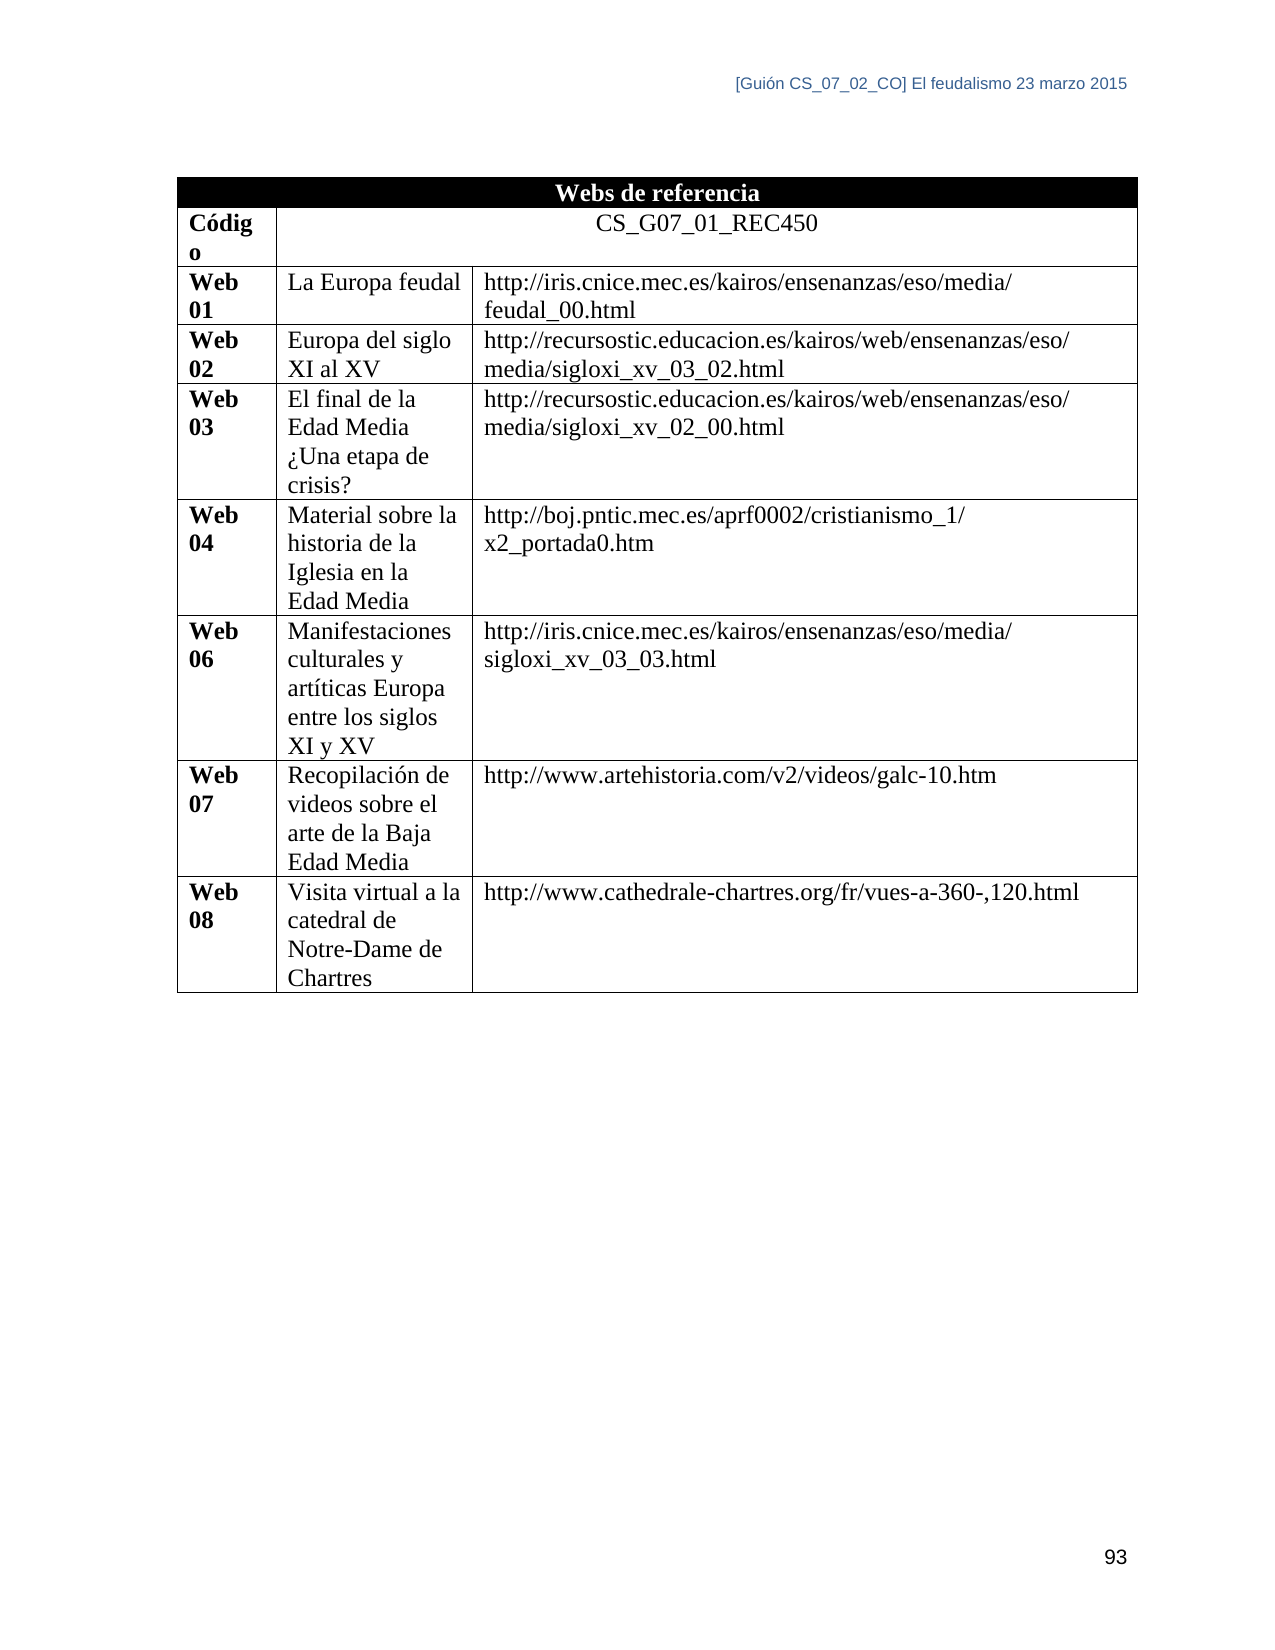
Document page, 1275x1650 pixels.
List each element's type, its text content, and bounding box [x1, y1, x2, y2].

table_cell http://www.artehistoria.com/v2/videos/galc-10.htm [473, 761, 1137, 876]
table_cell Web 06 [178, 616, 276, 759]
table_cell Web 04 [178, 500, 276, 615]
table_cell Europa del siglo XI al XV [277, 325, 472, 383]
table_cell http://boj.pntic.mec.es/aprf0002/cristianismo_1/x2_portada0.htm [473, 500, 1137, 615]
table_cell http://recursostic.educacion.es/kairos/web/ensenanzas/eso/media/sigloxi_xv_03_02.html [473, 325, 1137, 383]
table_cell Visita virtual a la catedral de Notre-Dame de Chartres [277, 877, 472, 992]
table_cell Material sobre la historia de la Iglesia en la Edad Media [277, 500, 472, 615]
table_cell Código [178, 208, 276, 266]
table_cell Web 01 [178, 267, 276, 324]
table_cell http://iris.cnice.mec.es/kairos/ensenanzas/eso/media/feudal_00.html [473, 267, 1137, 324]
table_cell CS_G07_01_REC450 [277, 208, 1137, 266]
table_cell Web 08 [178, 877, 276, 992]
table_cell Web 02 [178, 325, 276, 383]
table_cell http://iris.cnice.mec.es/kairos/ensenanzas/eso/media/sigloxi_xv_03_03.html [473, 616, 1137, 759]
table_header Webs de referencia [178, 178, 1137, 207]
table_cell http://www.cathedrale-chartres.org/fr/vues-a-360-,120.html [473, 877, 1137, 992]
table_cell Web 03 [178, 384, 276, 499]
table_cell Manifestaciones culturales y artíticas Europa entre los siglos XI y XV [277, 616, 472, 759]
table_cell http://recursostic.educacion.es/kairos/web/ensenanzas/eso/media/sigloxi_xv_02_00.html [473, 384, 1137, 499]
table_cell La Europa feudal [277, 267, 472, 324]
table_cell Web 07 [178, 761, 276, 876]
table_cell El final de la Edad Media ¿Una etapa de crisis? [277, 384, 472, 499]
table_cell Recopilación de videos sobre el arte de la Baja Edad Media [277, 761, 472, 876]
